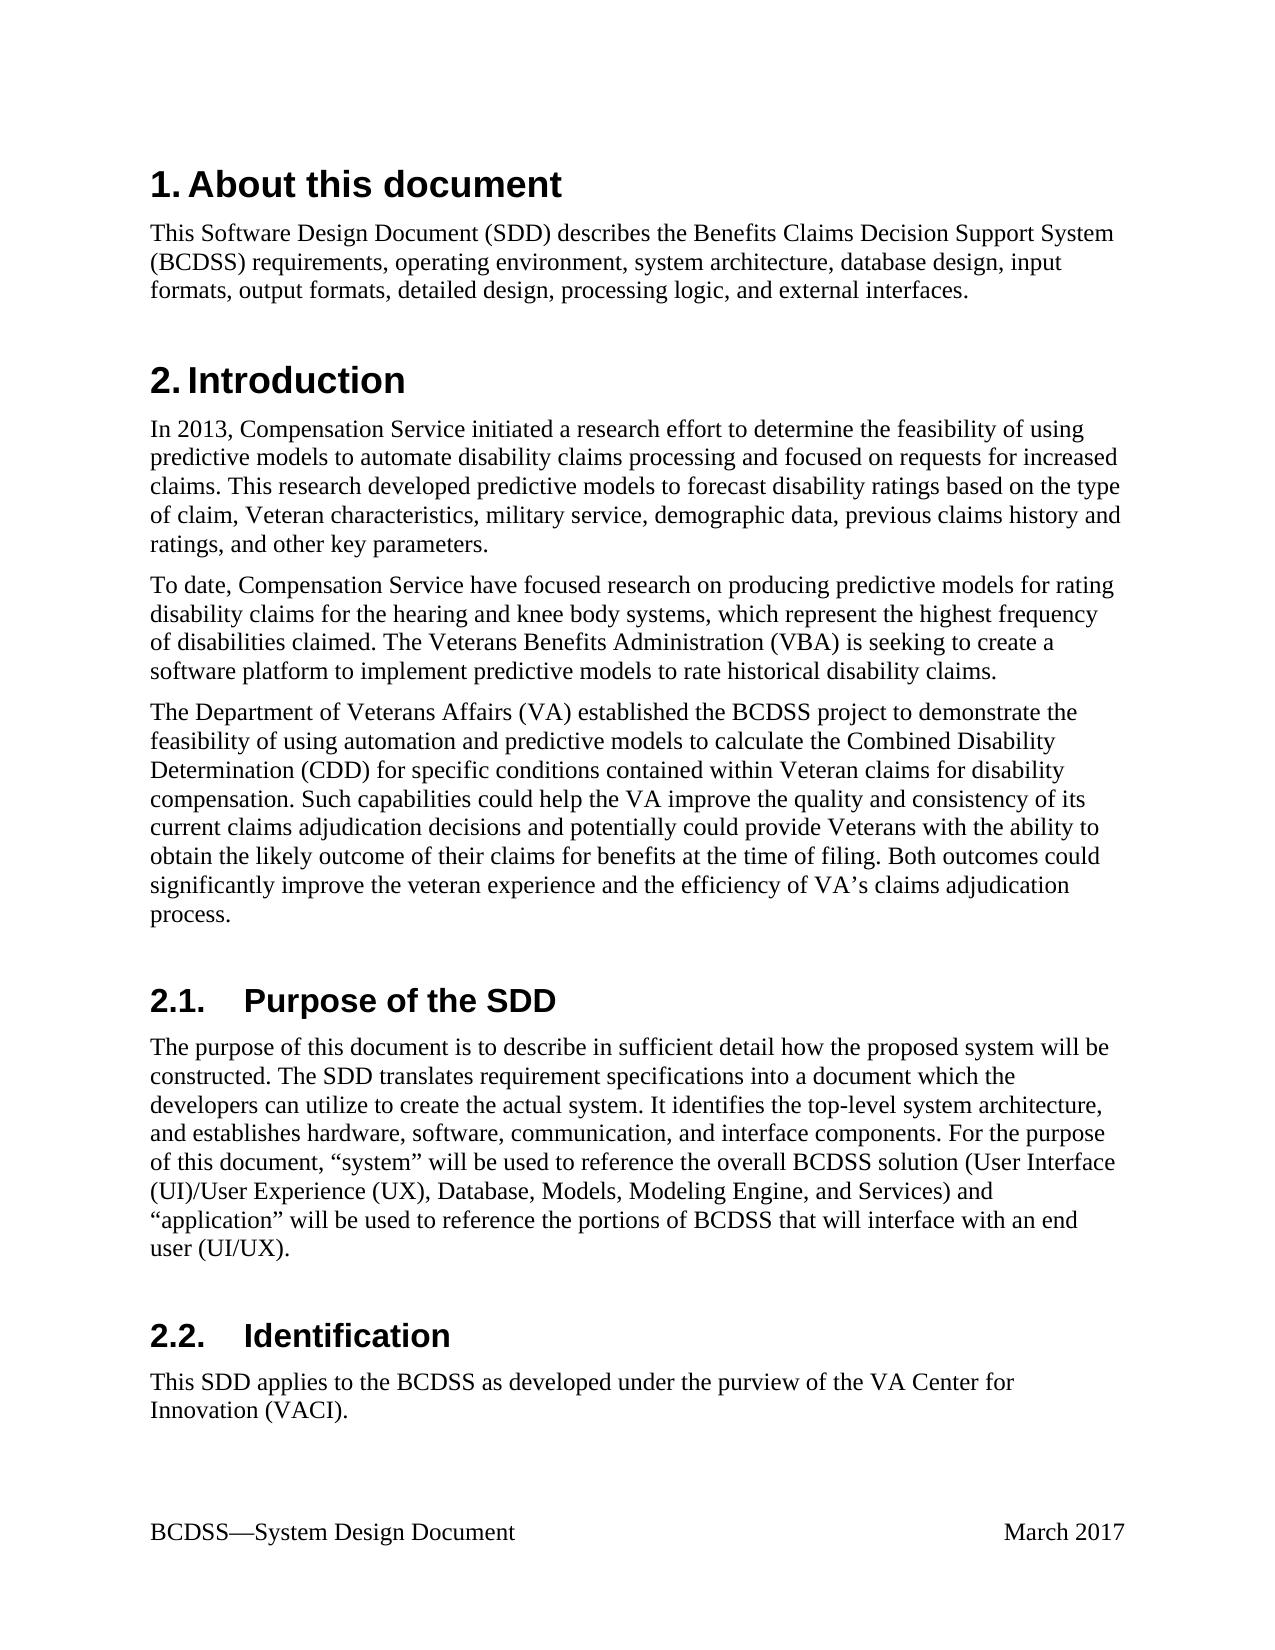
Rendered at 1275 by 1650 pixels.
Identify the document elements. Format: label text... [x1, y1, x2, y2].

text This Software Design Document (SDD) describes the Benefits Claims Decision Support System (BCDSS) requirements, operating environment, system architecture, database design, input formats, output formats, detailed design, processing logic, and external interfaces. [150, 218, 1125, 304]
text To date, Compensation Service have focused research on producing predictive models for rating disability claims for the hearing and knee body systems, which represent the highest frequency of disabilities claimed. The Veterans Benefits Administration (VBA) is seeking to create a software platform to implement predictive models to rate historical disability claims. [150, 570, 1125, 685]
subtitle About this document [150, 162, 1125, 206]
text This SDD applies to the BCDSS as developed under the purview of the VA Center for Innovation (VACI). [150, 1367, 1125, 1424]
subtitle Purpose of the SDD [150, 981, 1125, 1020]
text In 2013, Compensation Service initiated a research effort to determine the feasibility of using predictive models to automate disability claims processing and focused on requests for increased claims. This research developed predictive models to forecast disability ratings based on the type of claim, Veteran characteristics, military service, demographic data, previous claims history and ratings, and other key parameters. [150, 414, 1125, 557]
text The purpose of this document is to describe in sufficient detail how the proposed system will be constructed. The SDD translates requirement specifications into a document which the developers can utilize to create the actual system. It identifies the top-level system architecture, and establishes hardware, software, communication, and interface components. For the purpose of this document, “system” will be used to reference the overall BCDSS solution (User Interface (UI)/User Experience (UX), Database, Models, Modeling Engine, and Services) and “application” will be used to reference the portions of BCDSS that will interface with an end user (UI/UX). [150, 1032, 1125, 1262]
text The Department of Veterans Affairs (VA) established the BCDSS project to demonstrate the feasibility of using automation and predictive models to calculate the Combined Disability Determination (CDD) for specific conditions contained within Veteran claims for disability compensation. Such capabilities could help the VA improve the quality and consistency of its current claims adjudication decisions and potentially could provide Veterans with the ability to obtain the likely outcome of their claims for benefits at the time of filing. Both outcomes could significantly improve the veteran experience and the efficiency of VA’s claims adjudication process. [150, 697, 1125, 927]
subtitle Introduction [150, 358, 1125, 401]
subtitle Identification [150, 1316, 1125, 1354]
